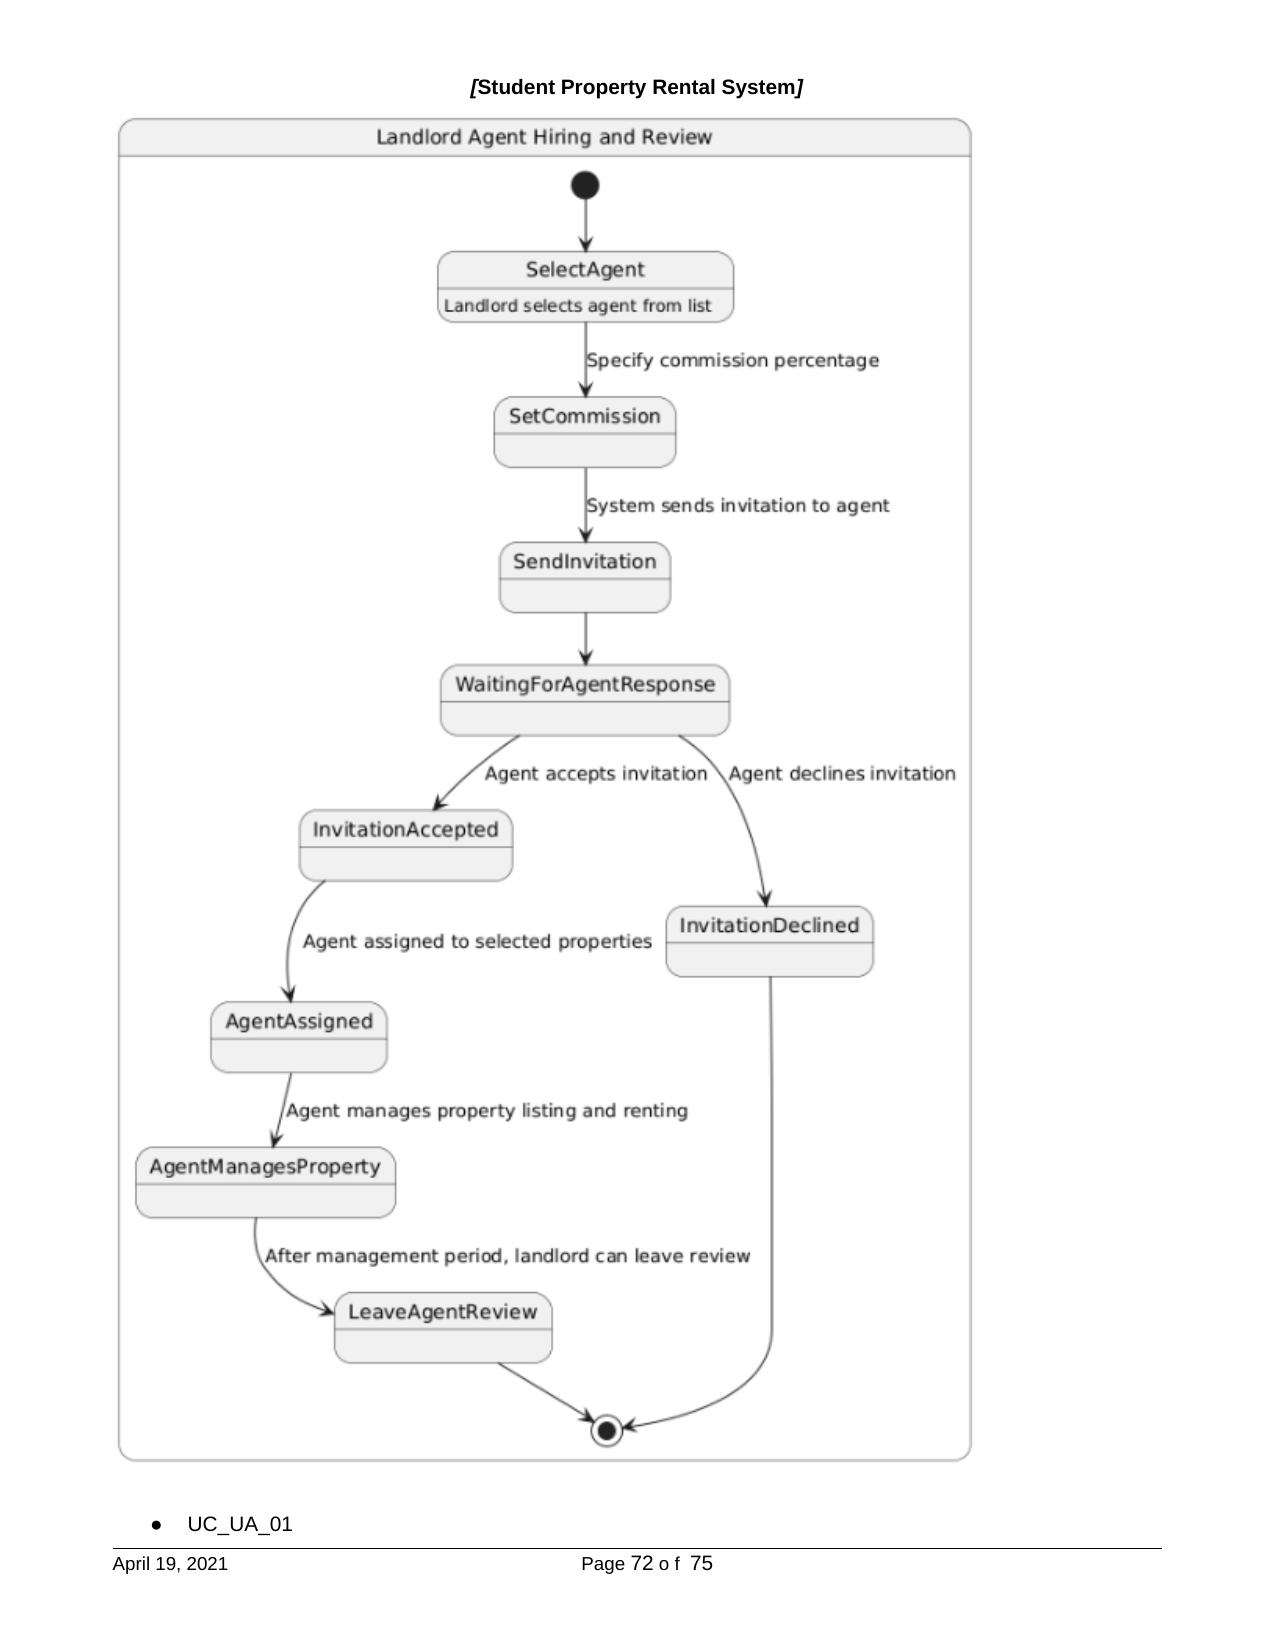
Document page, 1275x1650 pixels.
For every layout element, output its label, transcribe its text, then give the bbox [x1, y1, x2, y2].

list UC_UA_01 [150, 1512, 1162, 1536]
picture [112, 112, 974, 1464]
